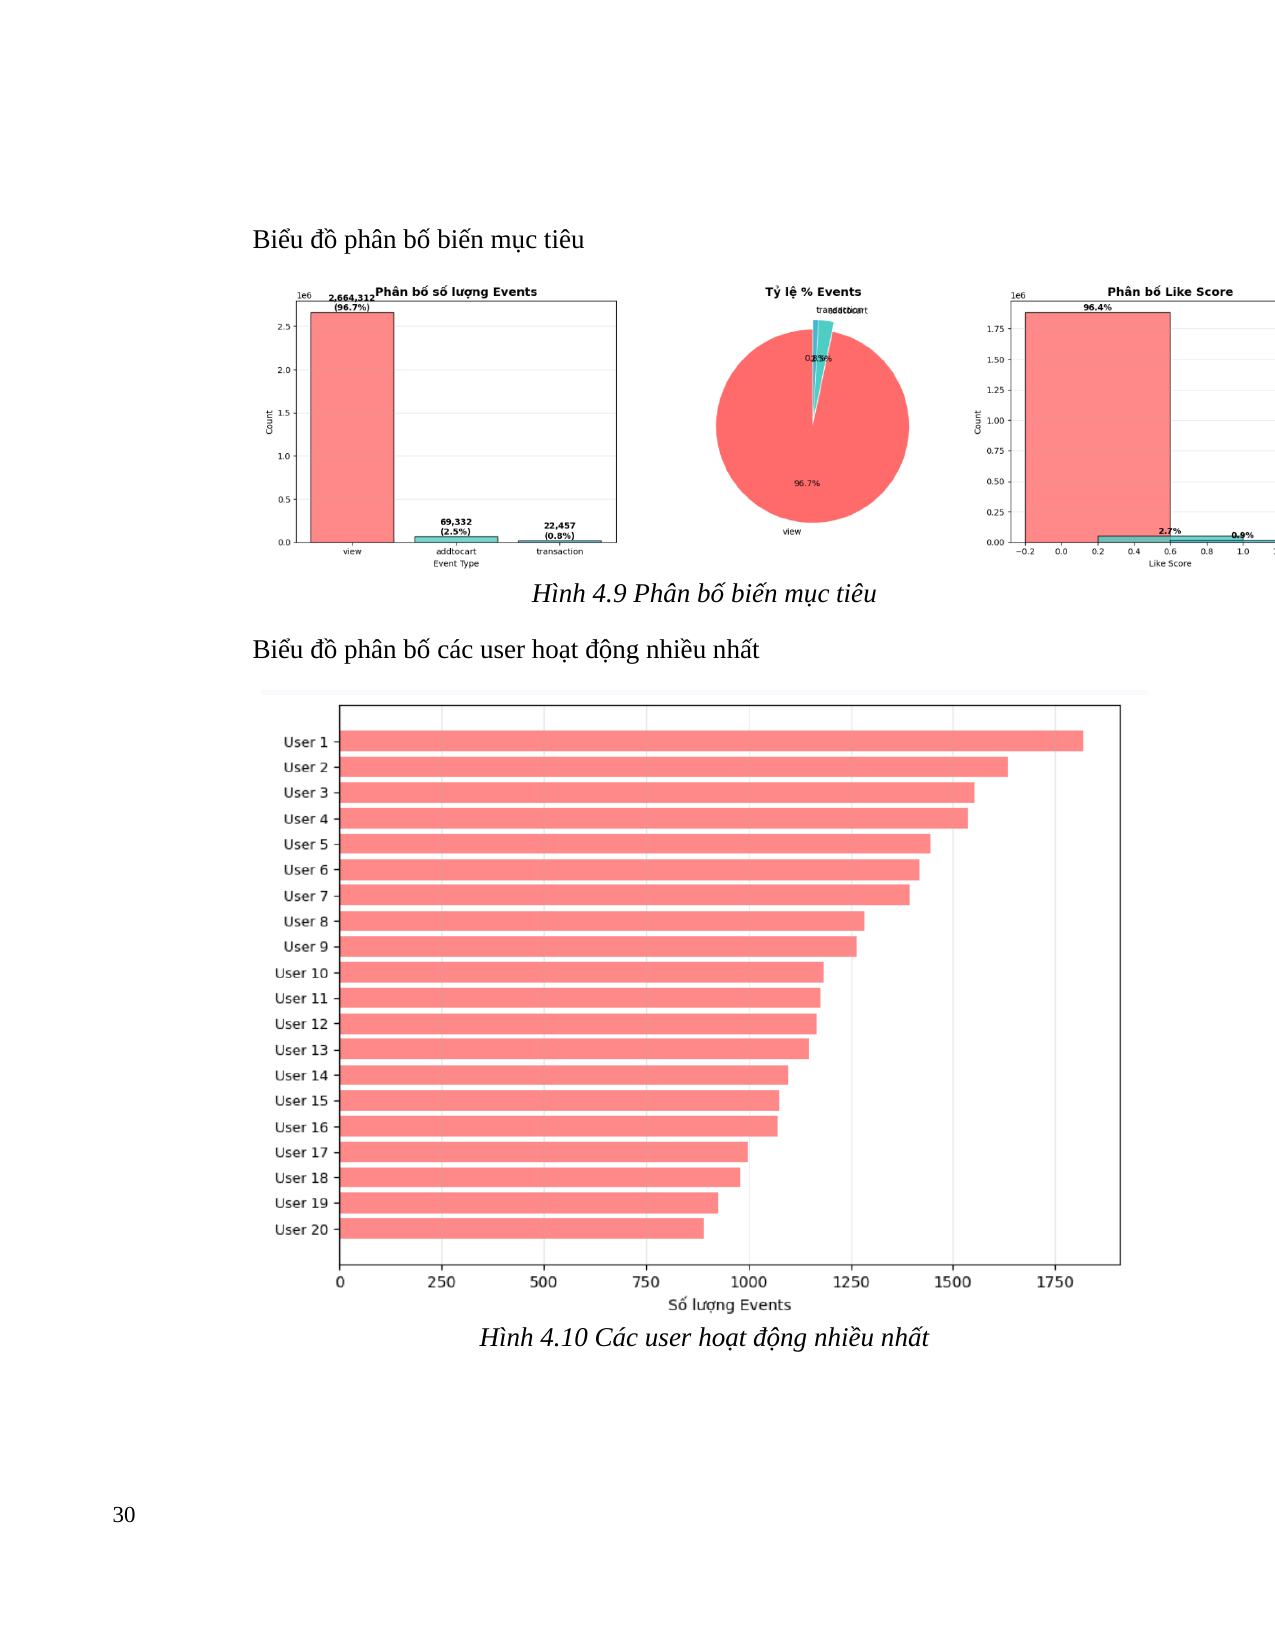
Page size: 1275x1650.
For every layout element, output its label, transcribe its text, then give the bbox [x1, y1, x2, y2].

picture [252, 280, 1275, 574]
picture [261, 690, 1149, 1317]
text Biểu đồ phân bố các user hoạt động nhiều nhất [177, 634, 1157, 665]
text Hình 4.9 Phân bố biến mục tiêu [177, 577, 1157, 608]
text Biểu đồ phân bố biến mục tiêu [177, 223, 1157, 255]
text Hình 4.10 Các user hoạt động nhiều nhất [177, 1321, 1157, 1352]
